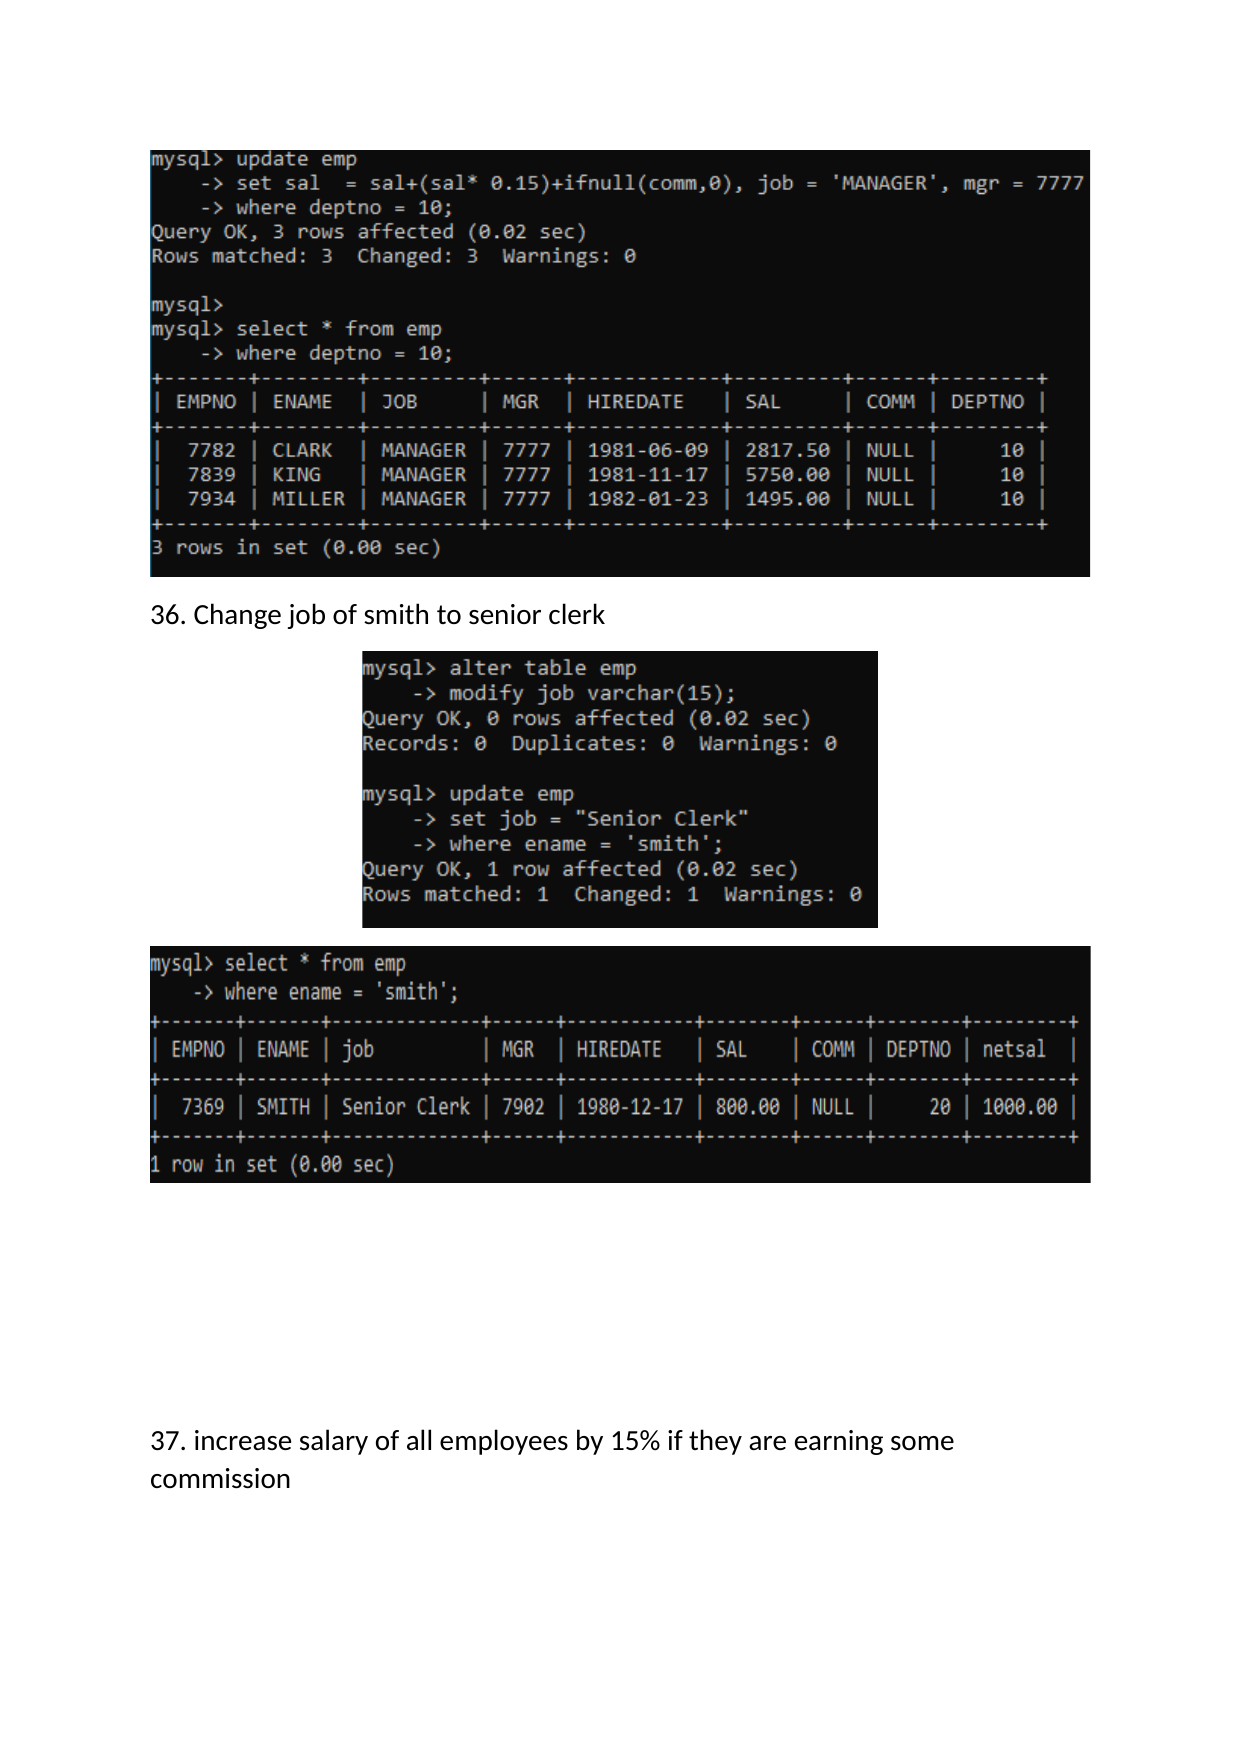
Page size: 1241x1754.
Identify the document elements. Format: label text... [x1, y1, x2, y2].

text 36. Change job of smith to senior clerk [150, 596, 1090, 632]
picture [150, 150, 1091, 577]
picture [362, 651, 878, 928]
picture [150, 946, 1091, 1183]
text 37. increase salary of all employees by 15% if they are earning some commission [150, 1422, 1090, 1496]
